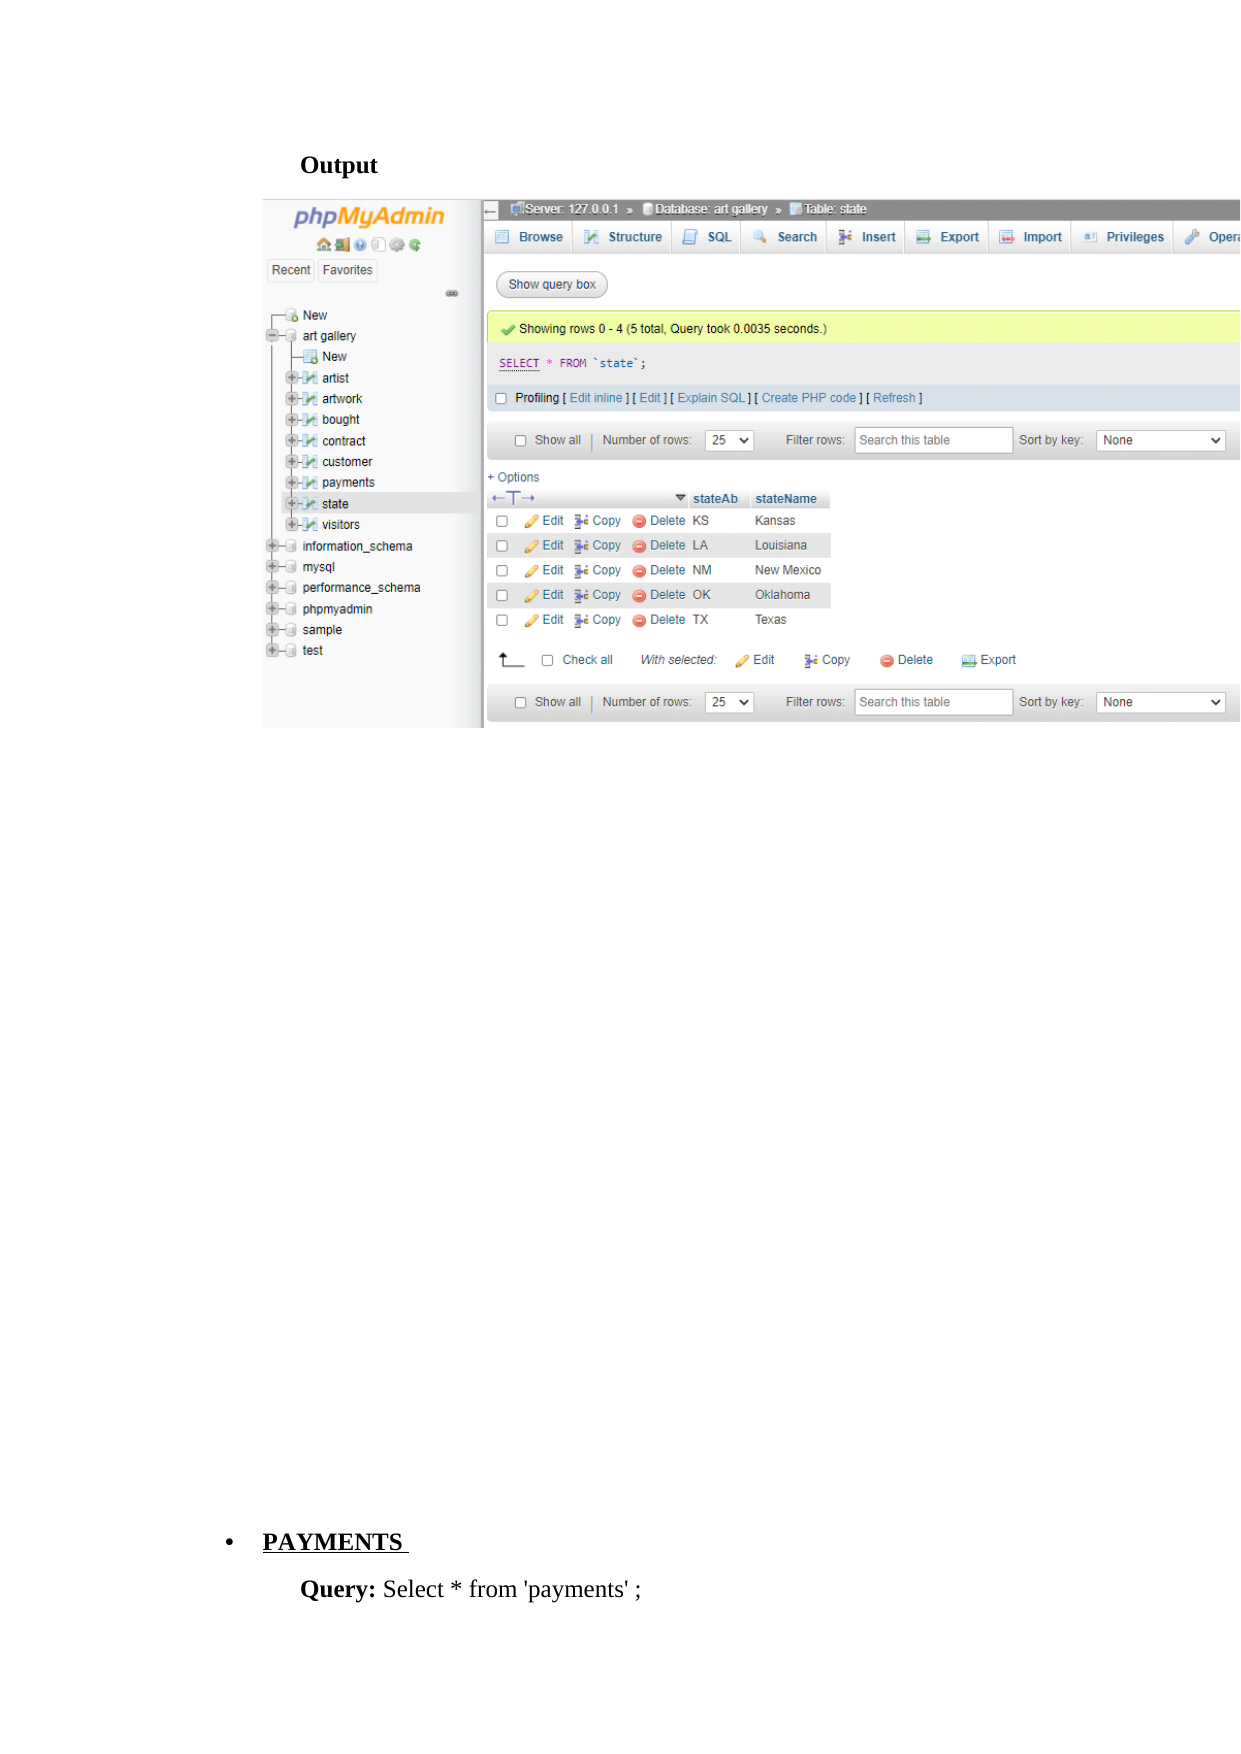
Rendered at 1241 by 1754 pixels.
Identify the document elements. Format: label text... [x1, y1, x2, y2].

picture [262, 197, 1241, 728]
text Output [150, 150, 1090, 179]
list PAYMENTS [225, 1527, 1090, 1556]
text Query: Select * from 'payments' ; [150, 1574, 1090, 1603]
